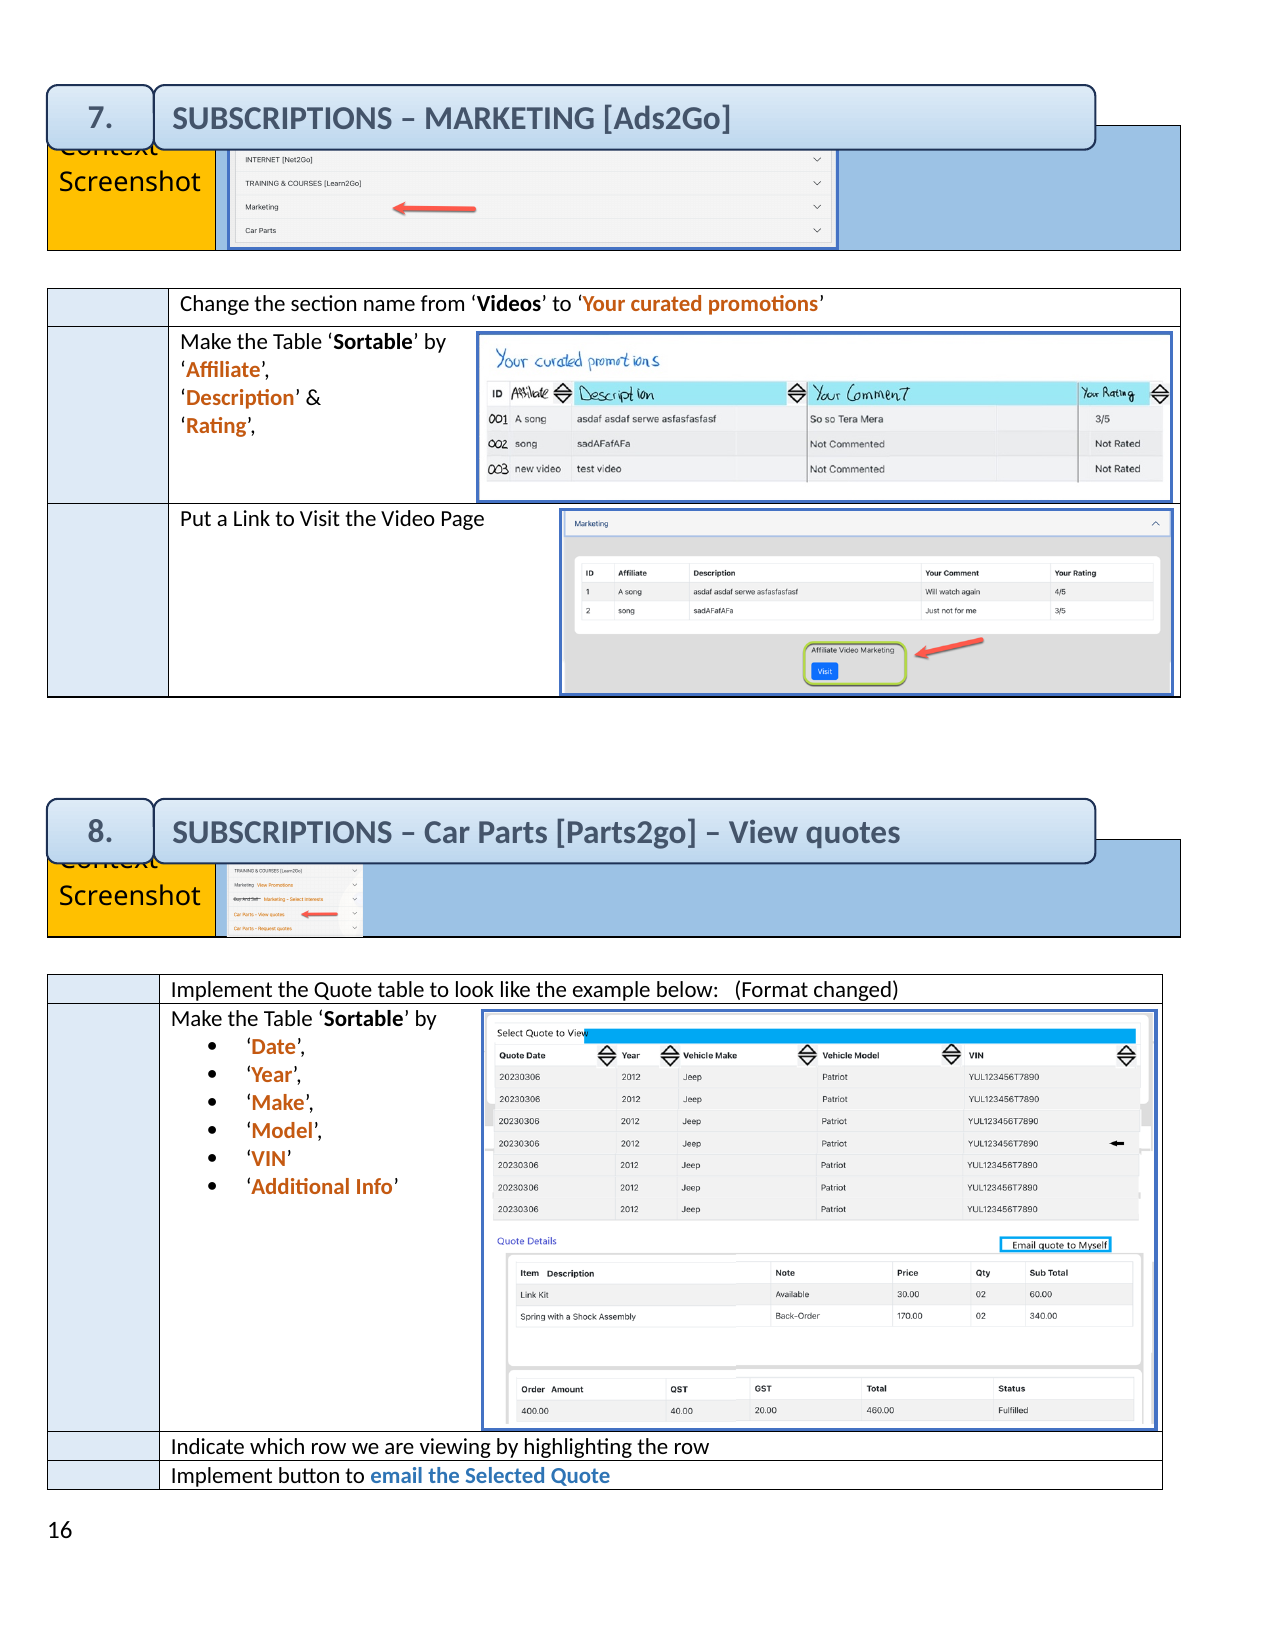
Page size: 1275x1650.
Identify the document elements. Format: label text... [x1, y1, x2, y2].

picture [226, 865, 363, 937]
table_cell Implement button to email the Selected Quote [160, 1461, 1162, 1489]
table_header Context Screenshot [48, 146, 215, 250]
table_header [839, 126, 1180, 250]
table_header Implement the Quote table to look like the example below: (Format changed) [160, 975, 1162, 1003]
picture [562, 511, 1171, 693]
table_header Context Screenshot [48, 859, 215, 936]
table_cell [48, 1004, 159, 1431]
table_header [48, 975, 159, 1003]
picture [484, 1012, 1154, 1428]
table_header [363, 840, 1180, 936]
picture [230, 151, 836, 247]
table_cell [48, 1432, 159, 1460]
table_cell [48, 327, 168, 503]
table_header [216, 151, 227, 250]
picture [479, 334, 1170, 500]
table_header [216, 865, 226, 936]
table_cell Indicate which row we are viewing by highlighting the row [160, 1432, 1162, 1460]
table_cell [48, 1461, 159, 1489]
table_header [48, 289, 168, 326]
table_header Change the section name from ‘Videos’ to ‘Your curated promotions’ [169, 289, 1180, 326]
table_cell Make the Table ‘Sortable’ by ‘Affiliate’, ‘Description’ & ‘Rating’, [169, 327, 1180, 503]
table_cell Put a Link to Visit the Video Page [169, 504, 1180, 696]
table_cell [48, 504, 168, 696]
table_cell Make the Table ‘Sortable’ by ‘Date’, ‘Year’, ‘Make’, ‘Model’, ‘VIN’ ‘Additional Info’ [160, 1004, 1162, 1431]
